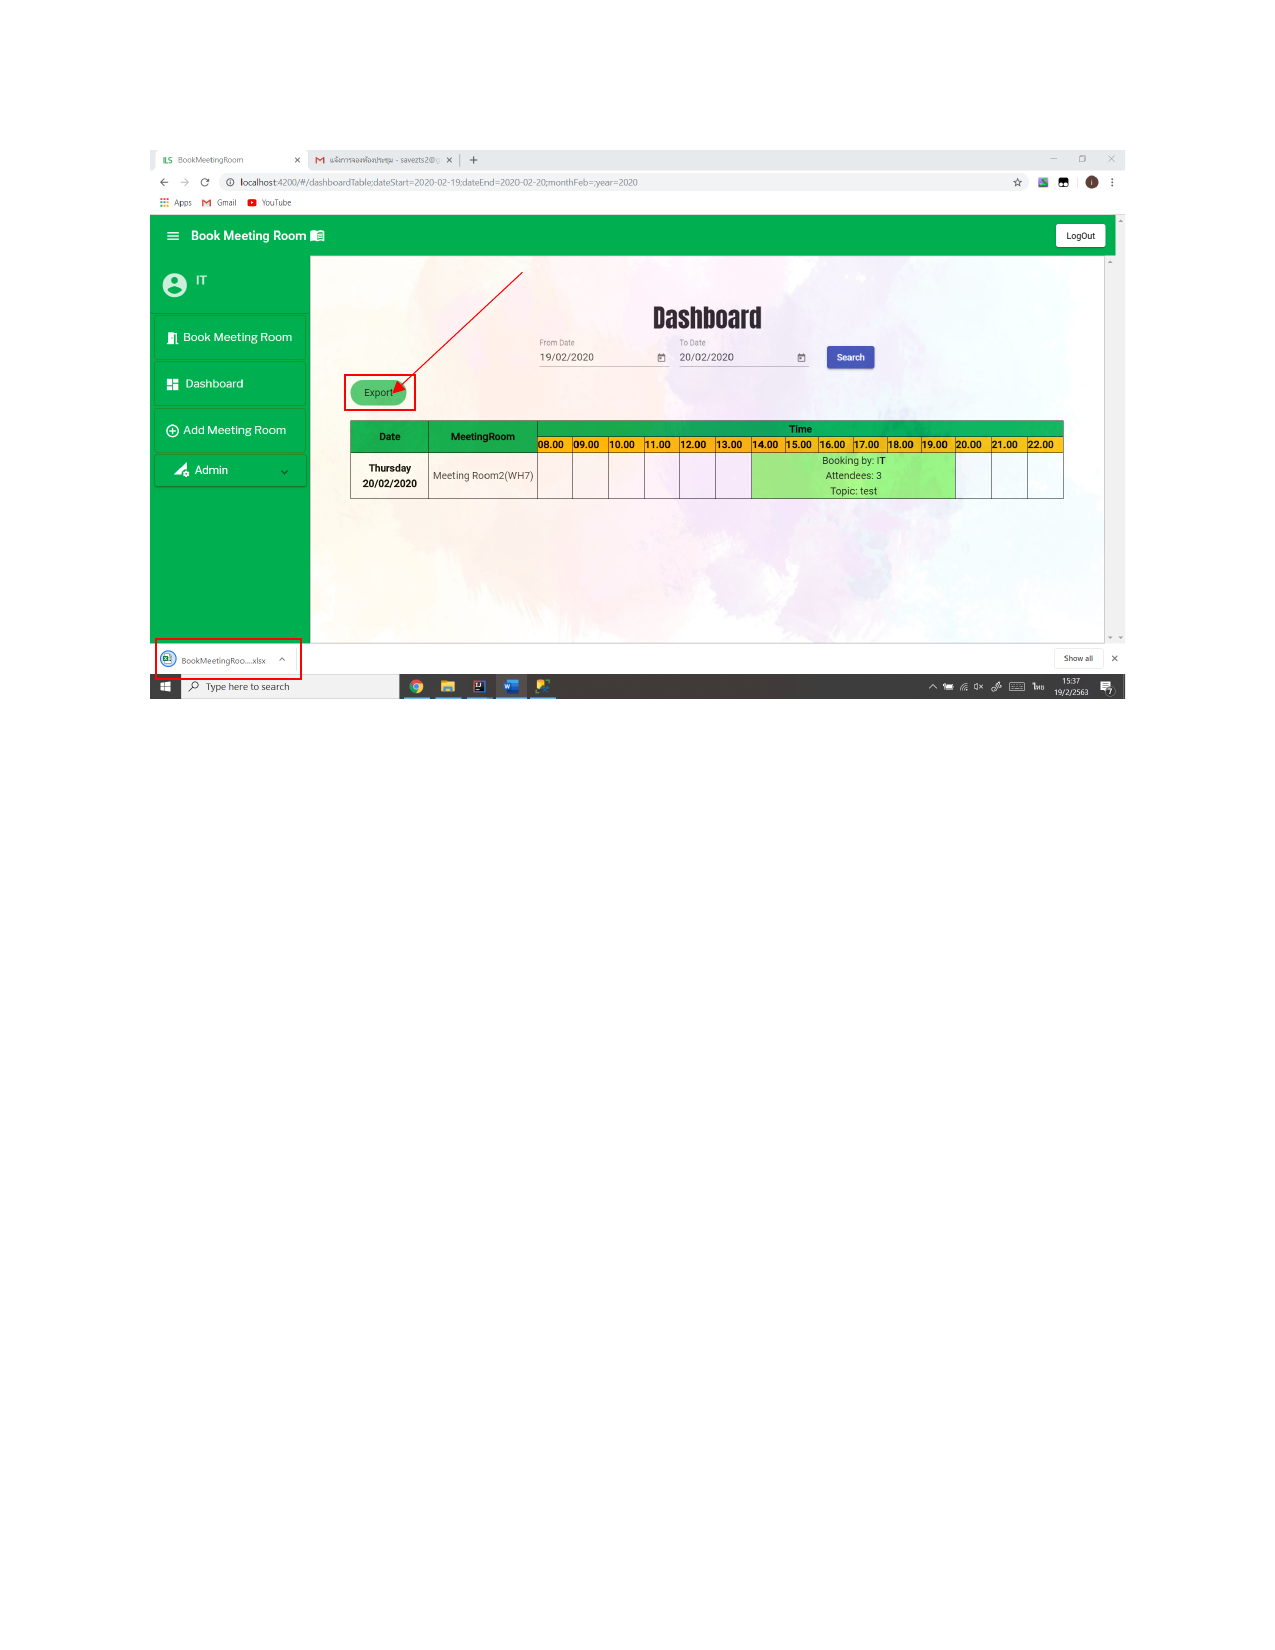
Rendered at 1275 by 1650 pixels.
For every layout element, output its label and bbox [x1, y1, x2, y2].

picture [150, 150, 1125, 699]
